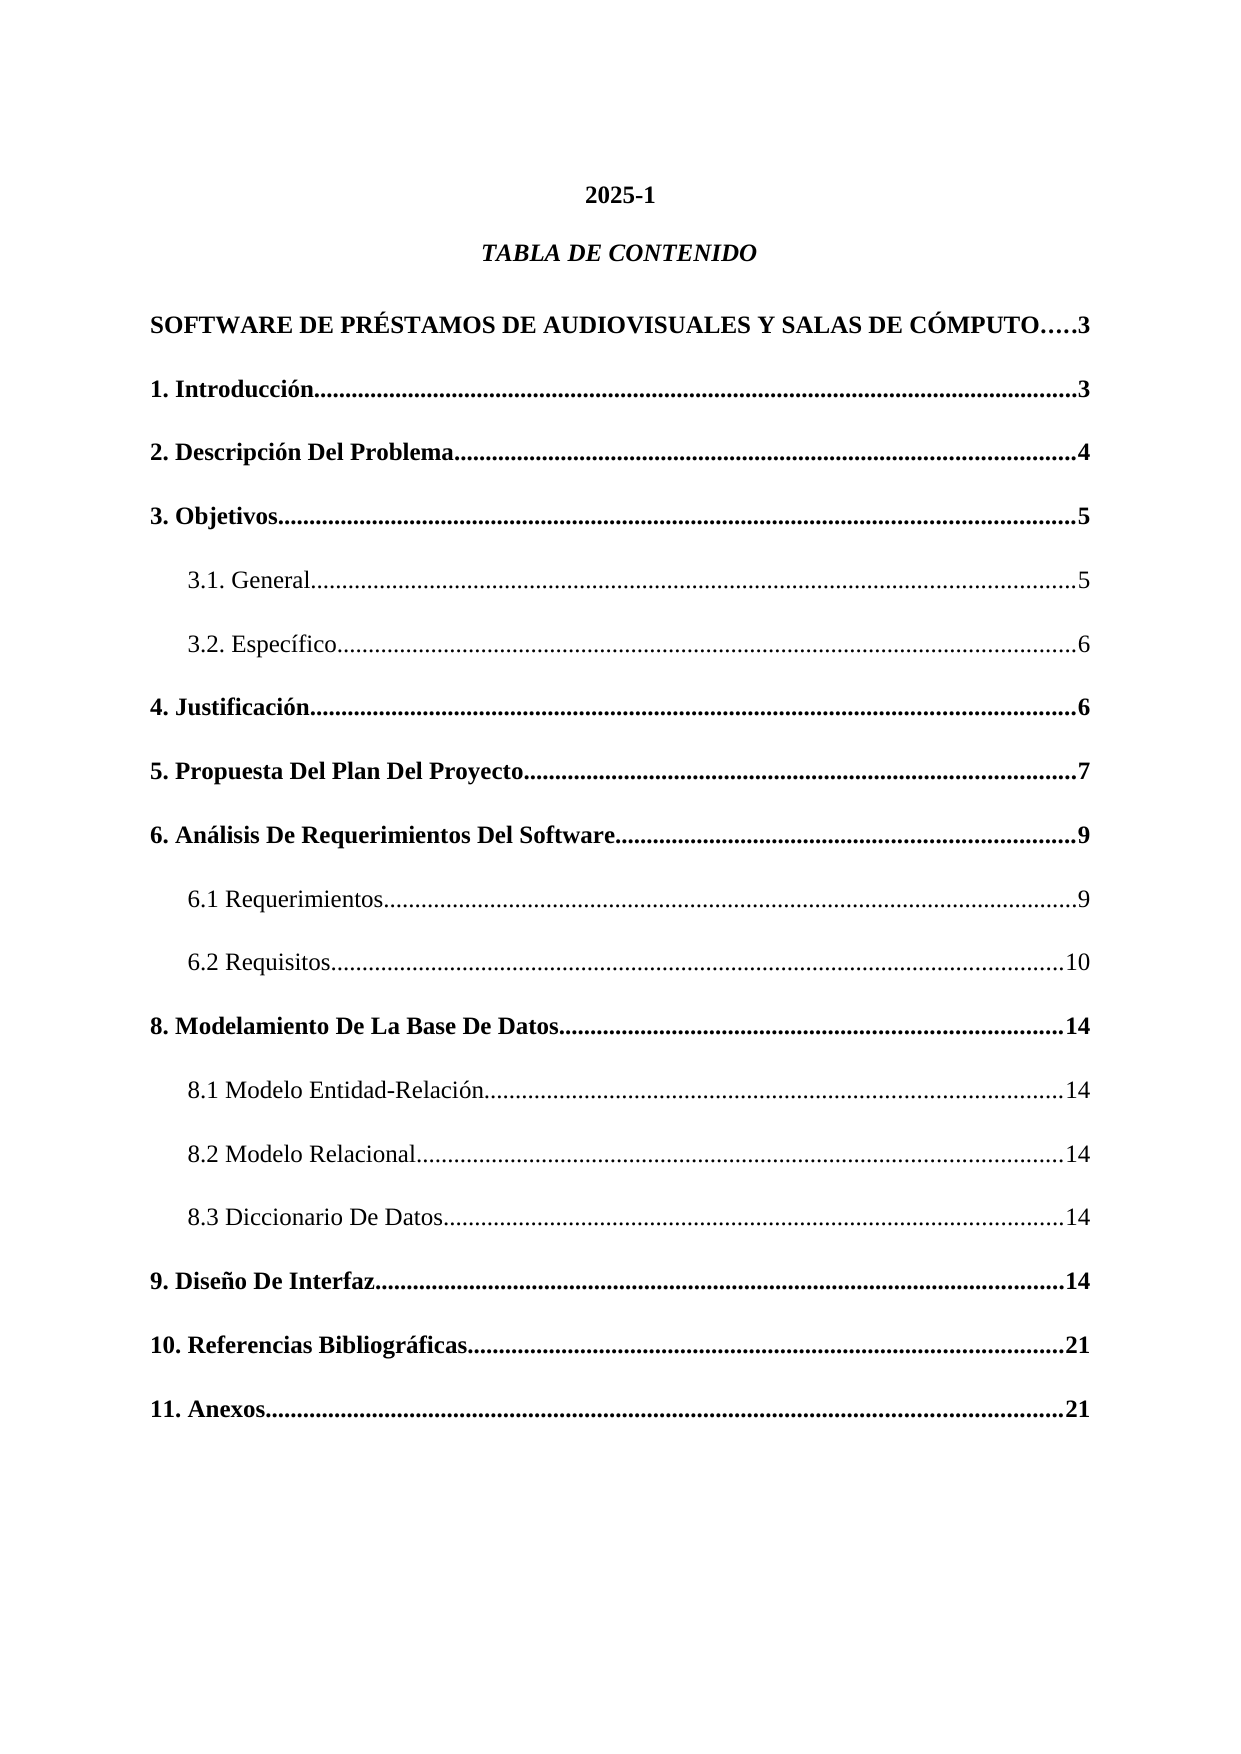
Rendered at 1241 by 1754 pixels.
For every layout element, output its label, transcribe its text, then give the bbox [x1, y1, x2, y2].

text TABLA DE CONTENIDO [150, 238, 1090, 266]
text 2025-1 [150, 180, 1090, 209]
